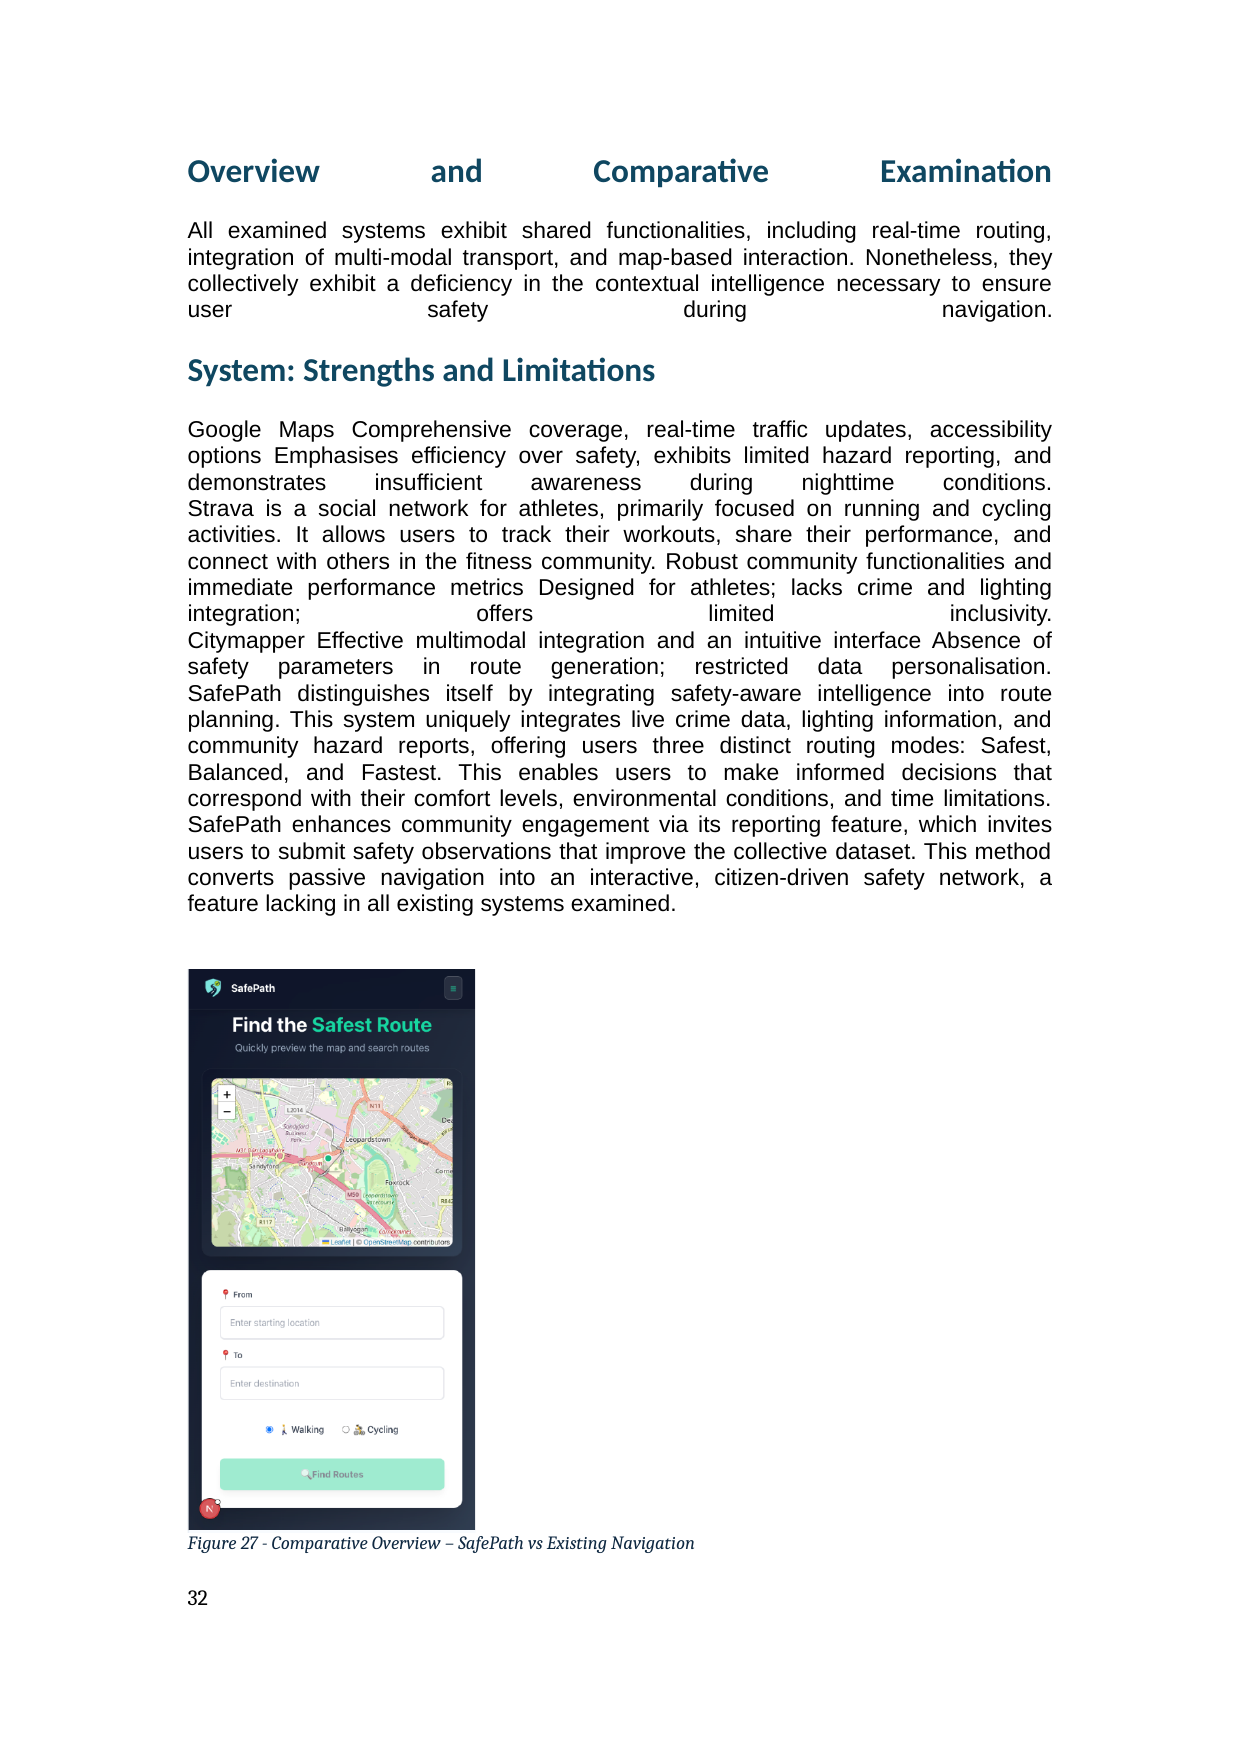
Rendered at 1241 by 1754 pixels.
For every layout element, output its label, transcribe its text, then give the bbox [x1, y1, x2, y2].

text Overview and Comparative Examination All examined systems exhibit shared functionalities, including real-time routing, integration of multi-modal transport, and map-based interaction. Nonetheless, they collectively exhibit a deficiency in the contextual intelligence necessary to ensure user safety during navigation. System: Strengths and Limitations [187, 150, 1053, 389]
text Google Maps Comprehensive coverage, real-time traffic updates, accessibility options Emphasises efficiency over safety, exhibits limited hazard reporting, and demonstrates insufficient awareness during nighttime conditions. Strava is a social network for athletes, primarily focused on running and cycling activities. It allows users to track their workouts, share their performance, and connect with others in the fitness community. Robust community functionalities and immediate performance metrics Designed for athletes; lacks crime and lighting integration; offers limited inclusivity. Citymapper Effective multimodal integration and an intuitive interface Absence of safety parameters in route generation; restricted data personalisation. SafePath distinguishes itself by integrating safety-aware intelligence into route planning. This system uniquely integrates live crime data, lighting information, and community hazard reports, offering users three distinct routing modes: Safest, Balanced, and Fastest. This enables users to make informed decisions that correspond with their comfort levels, environmental conditions, and time limitations. SafePath enhances community engagement via its reporting feature, which invites users to submit safety observations that improve the collective dataset. This method converts passive navigation into an interactive, citizen-driven safety network, a feature lacking in all existing systems examined. [187, 389, 1053, 917]
picture [187, 969, 476, 1533]
